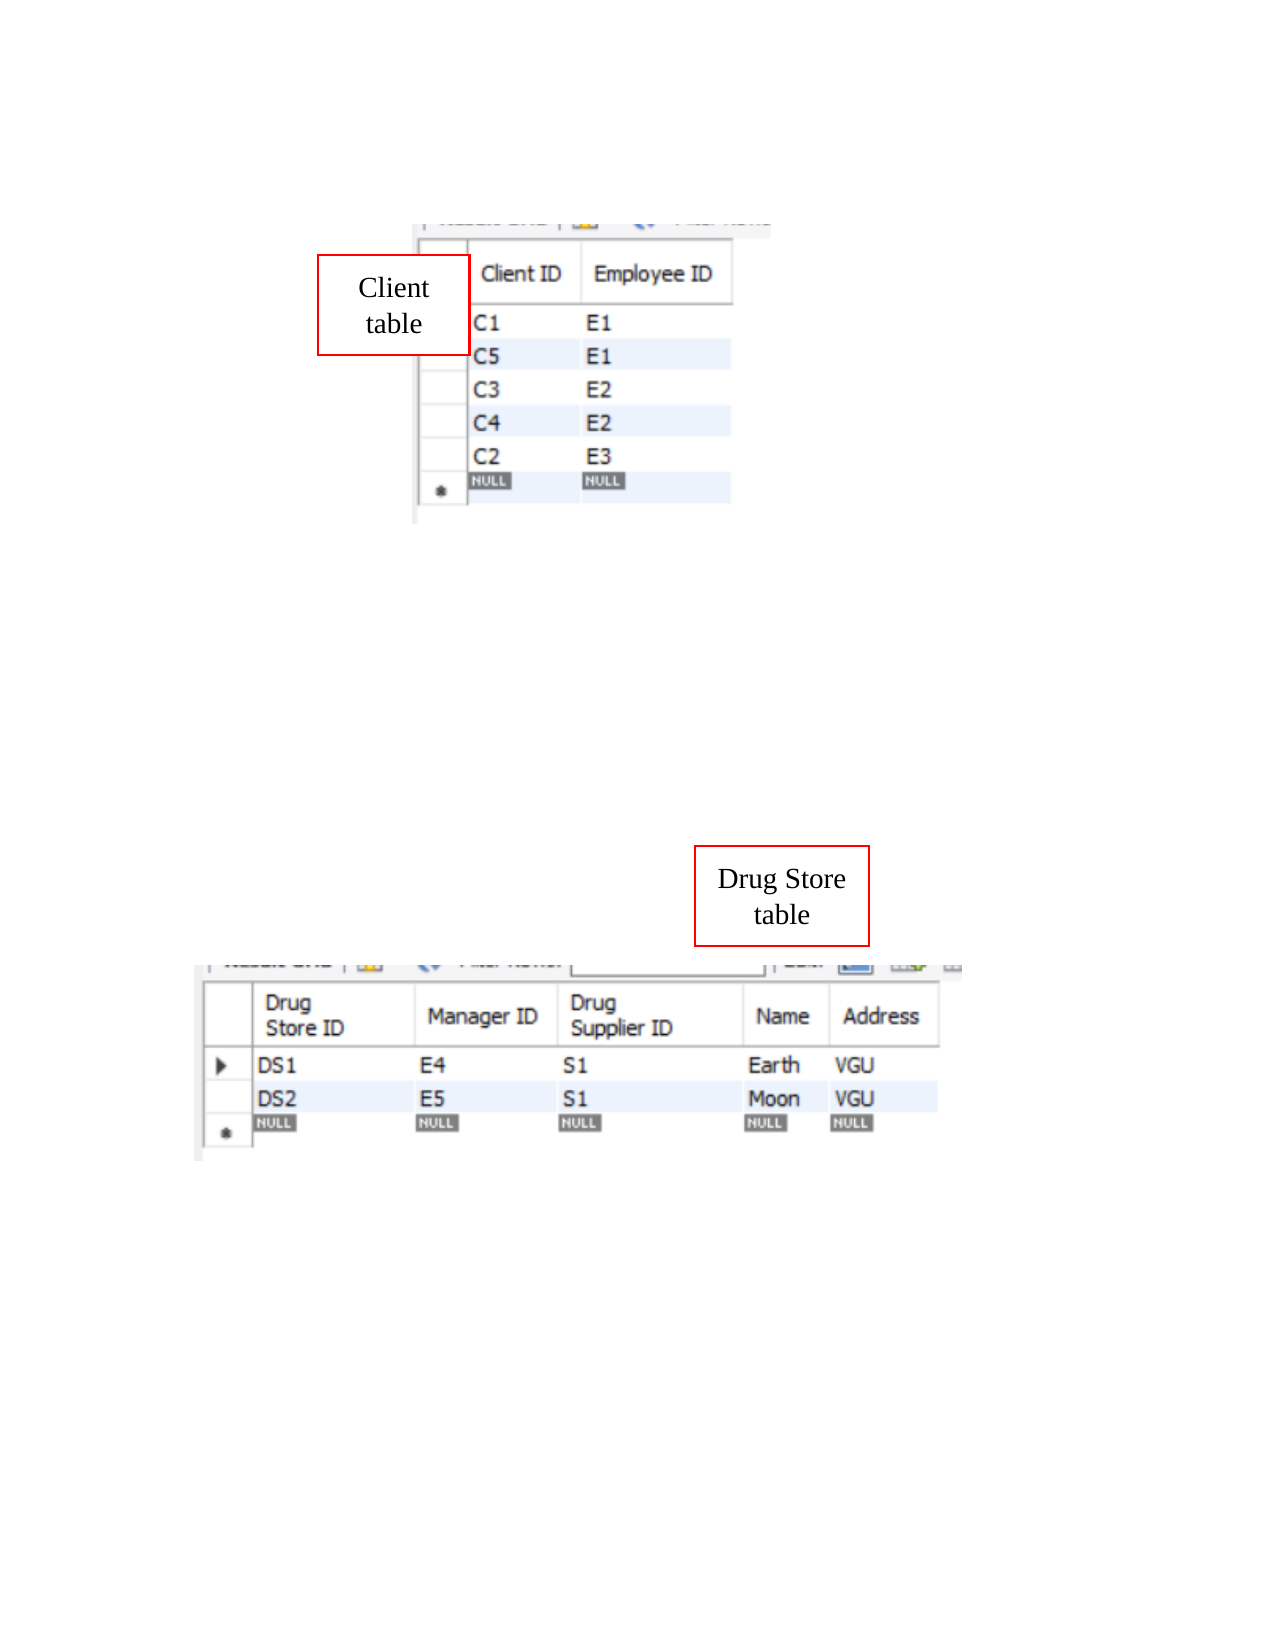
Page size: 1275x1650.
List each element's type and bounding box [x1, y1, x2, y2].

picture [194, 965, 962, 1161]
picture [412, 224, 771, 524]
